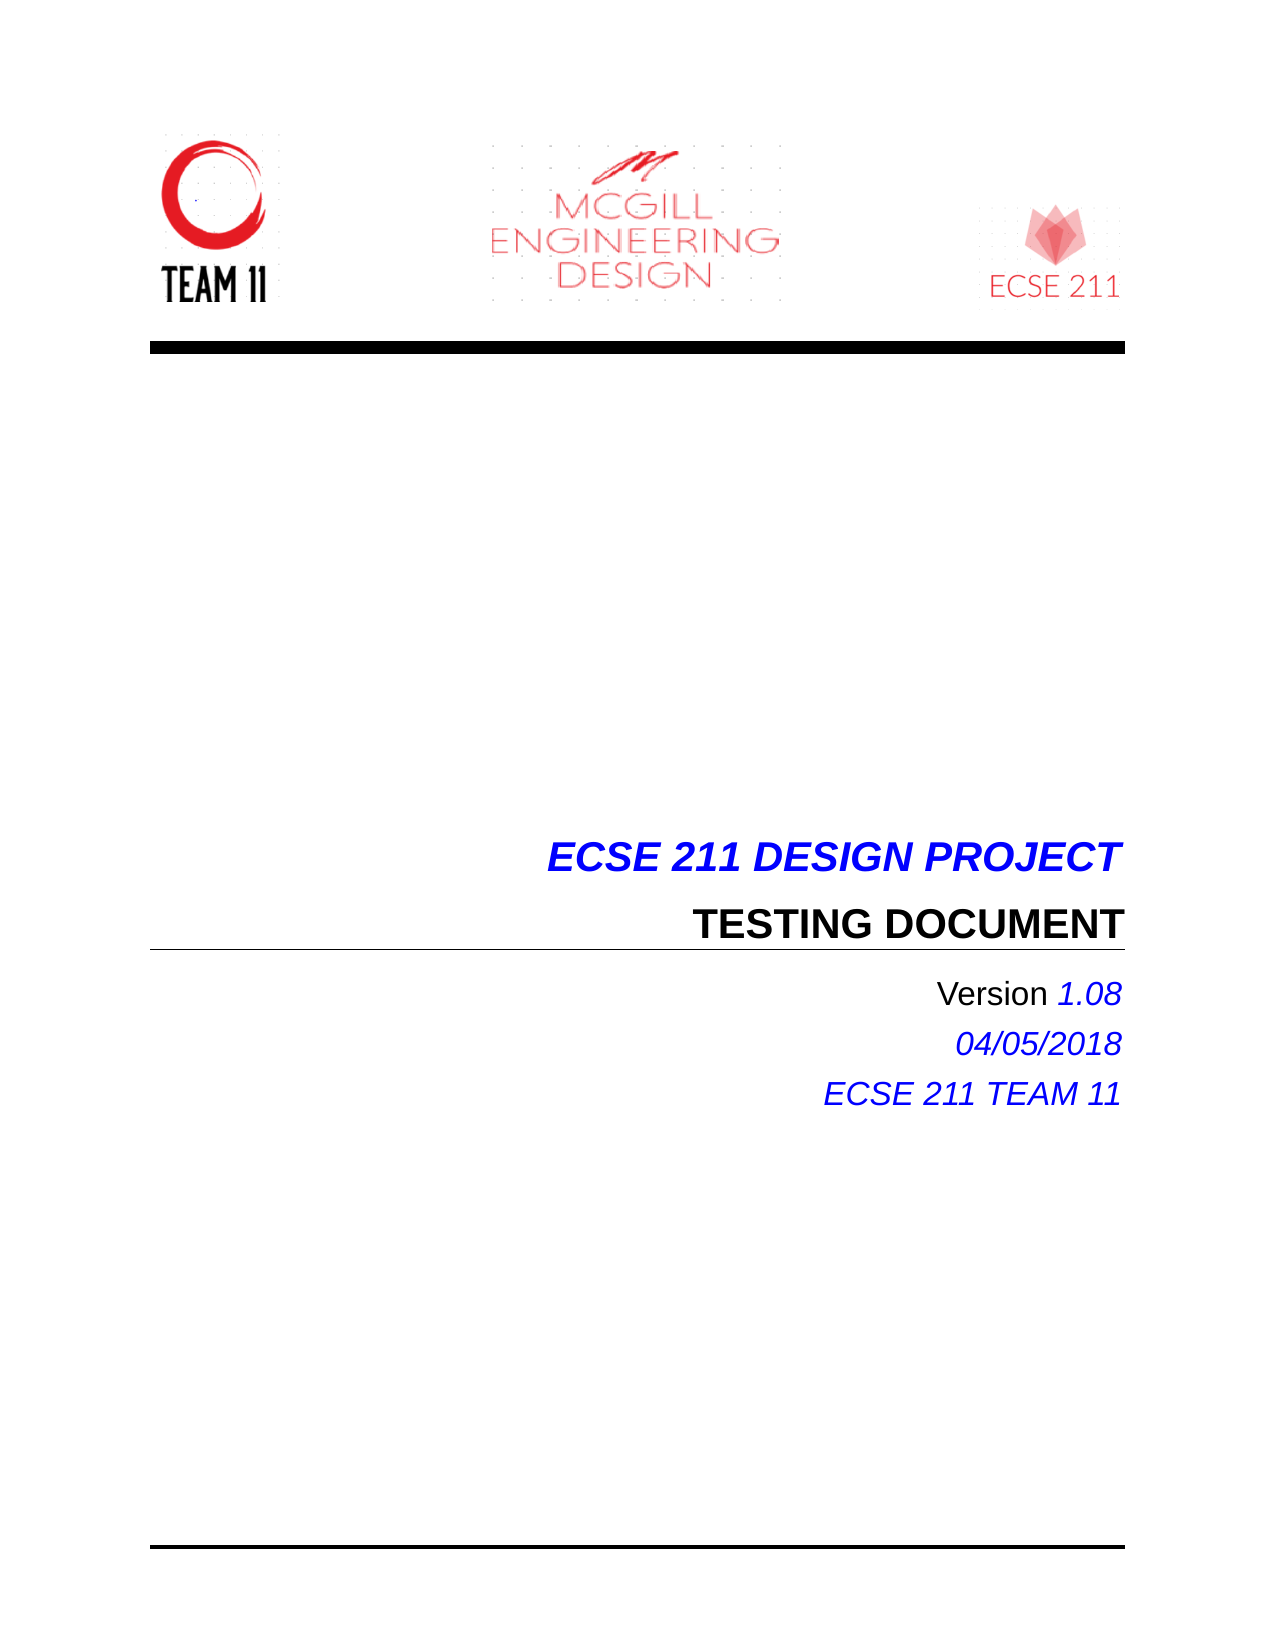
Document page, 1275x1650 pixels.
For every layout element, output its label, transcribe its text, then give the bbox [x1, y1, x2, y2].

subtitle ECSE 211 TEAM 11 [150, 1063, 1125, 1113]
picture [972, 196, 1125, 310]
subtitle 04/05/2018 [150, 1013, 1125, 1063]
title Testing Document [150, 899, 1125, 949]
picture [150, 126, 280, 310]
title ecse 211 design project [150, 833, 1125, 881]
picture [482, 126, 794, 310]
subtitle Version 1.08 [150, 963, 1125, 1013]
